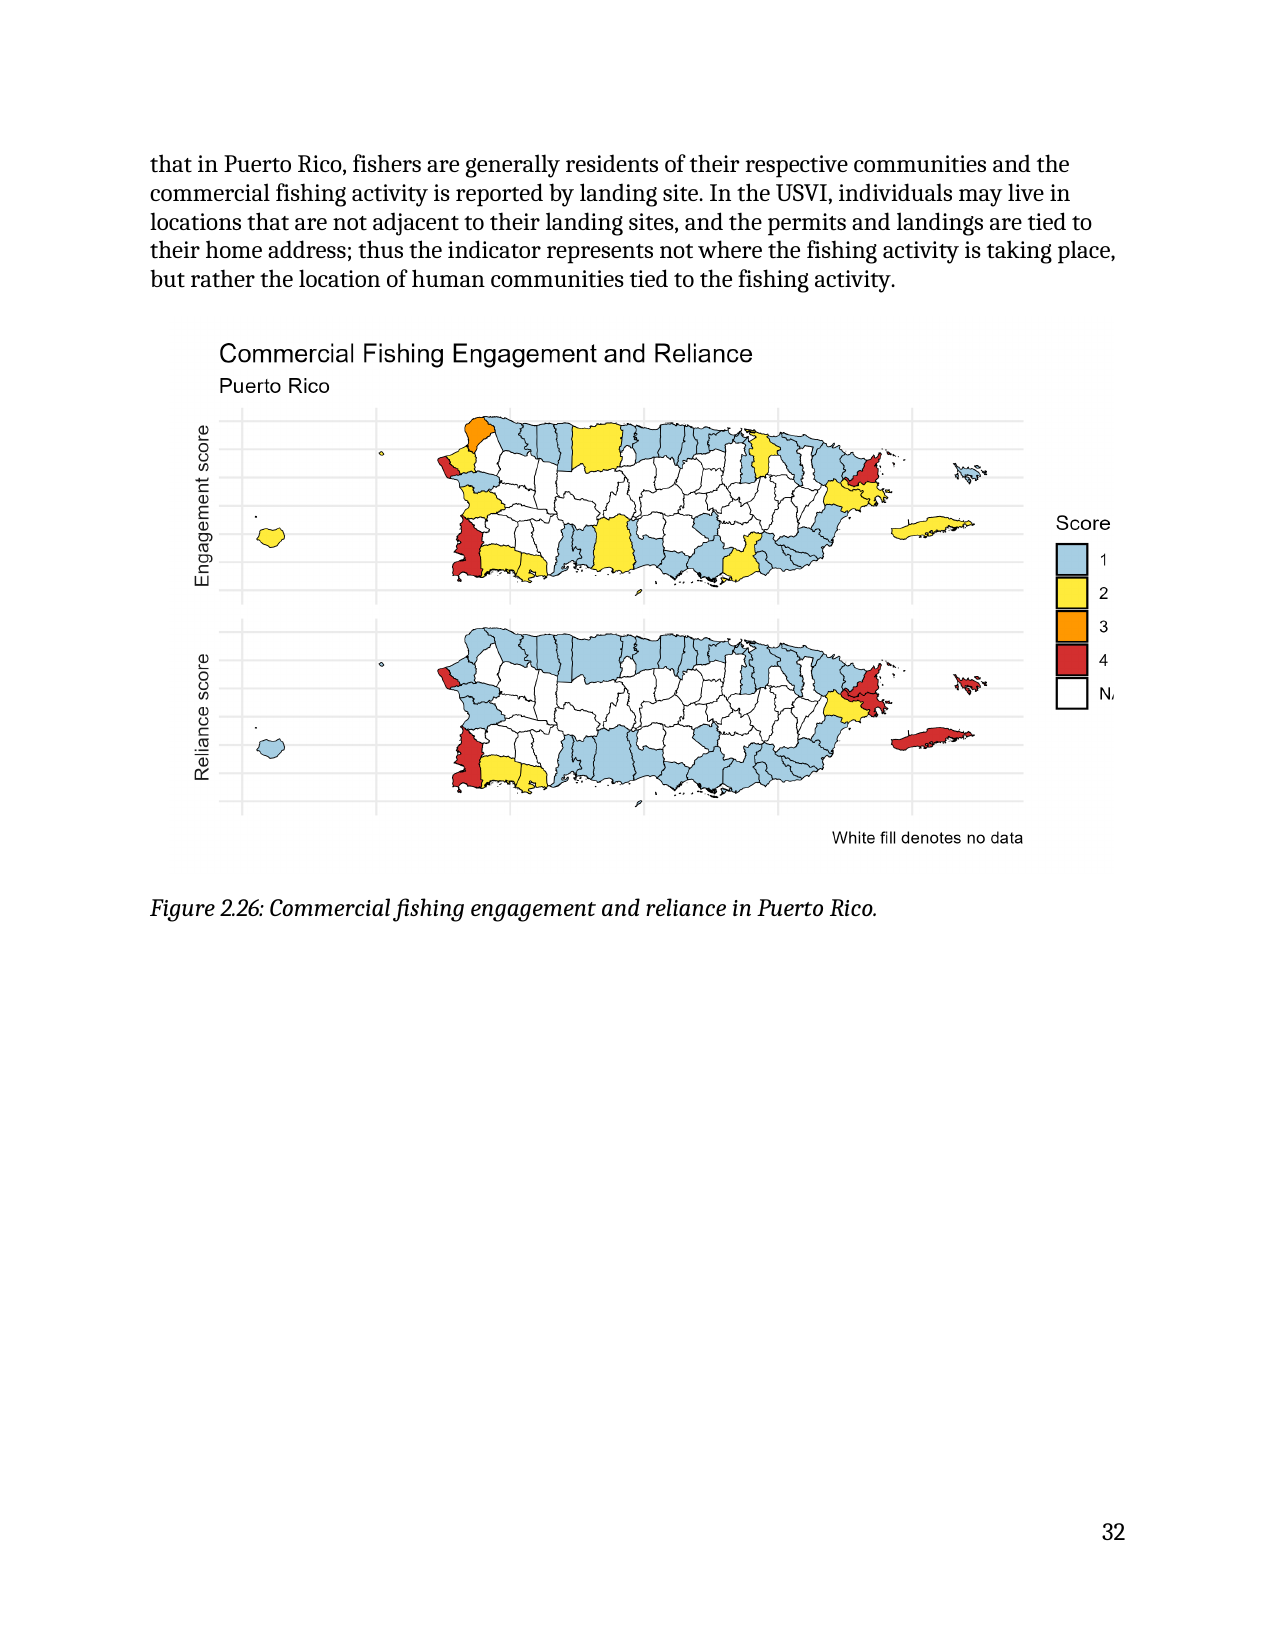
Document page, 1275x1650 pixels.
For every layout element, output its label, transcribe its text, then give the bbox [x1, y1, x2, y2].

table_header Figure 2.26: Commercial fishing engagement and reliance in Puerto Rico. [139, 313, 1114, 935]
picture [168, 316, 1114, 874]
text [150, 150, 1125, 294]
